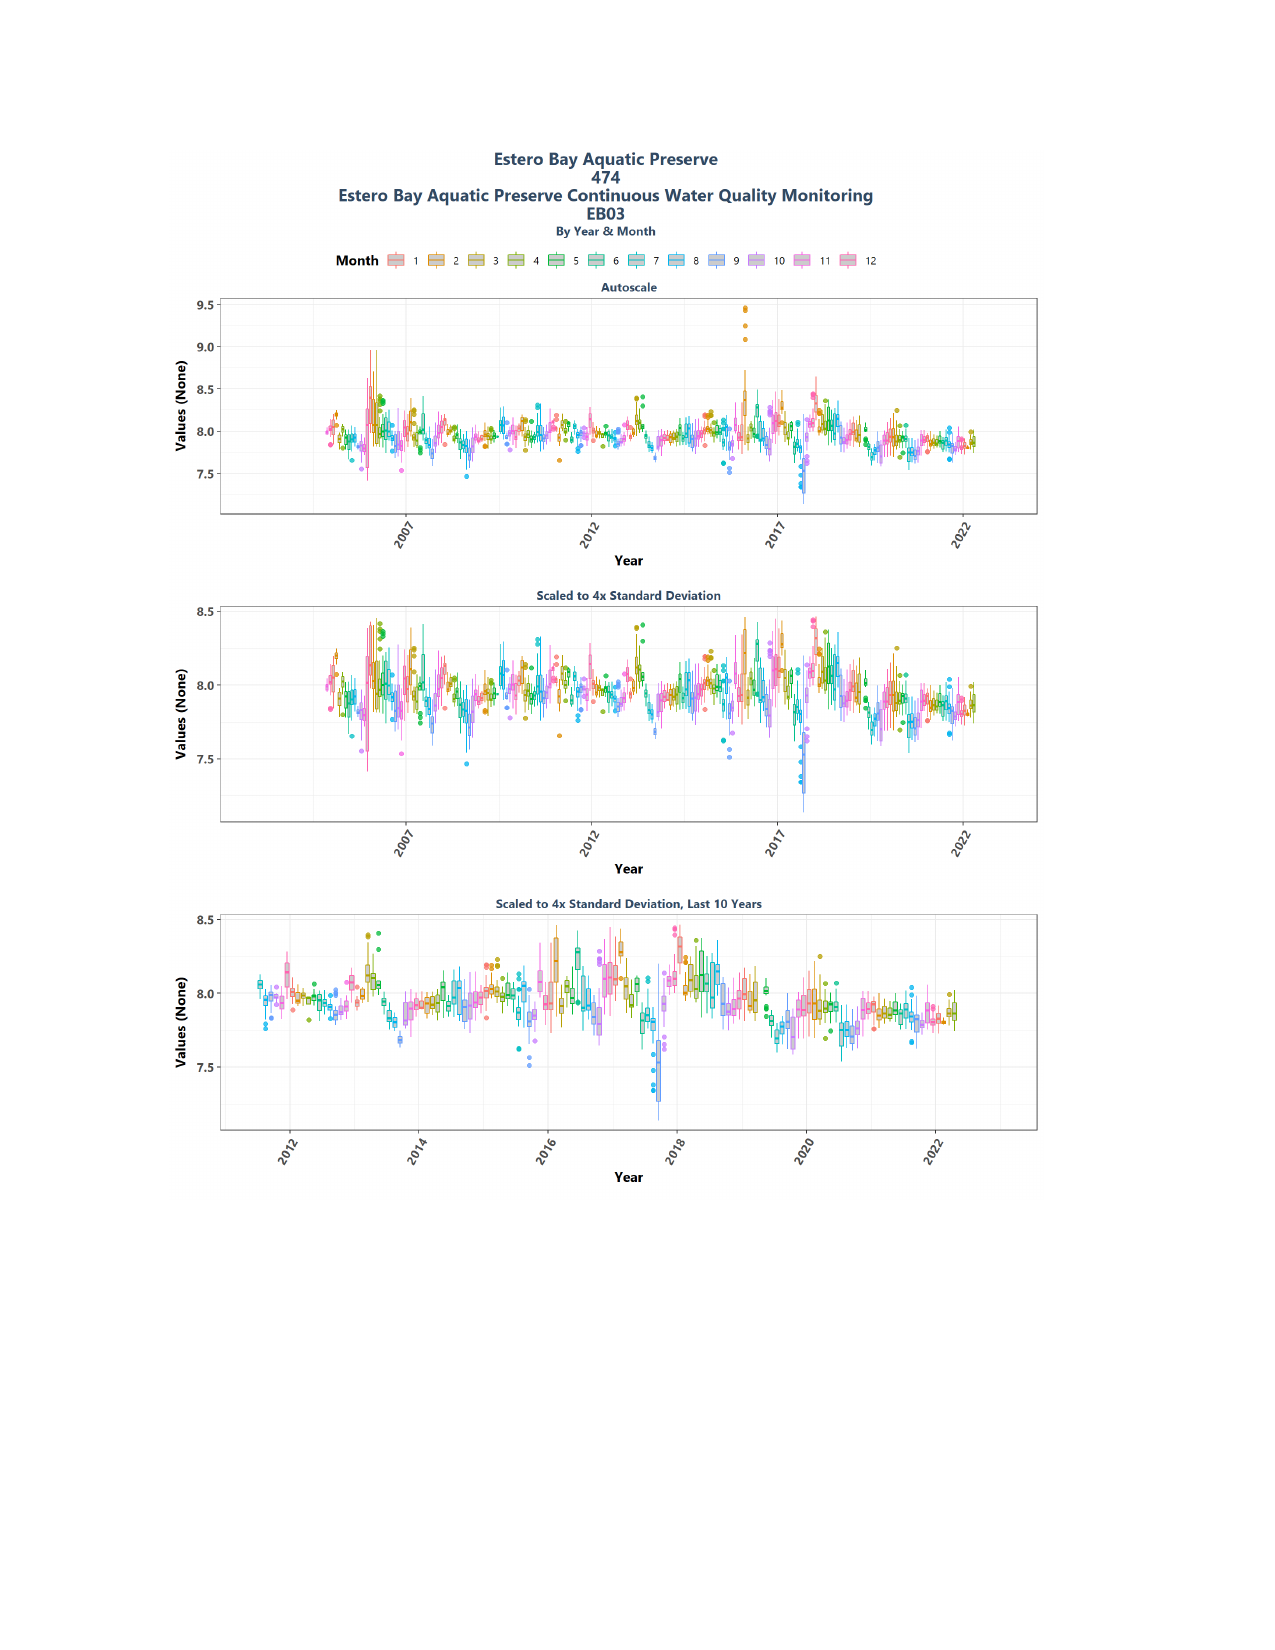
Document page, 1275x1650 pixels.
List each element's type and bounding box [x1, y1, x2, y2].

picture [168, 150, 1044, 1200]
